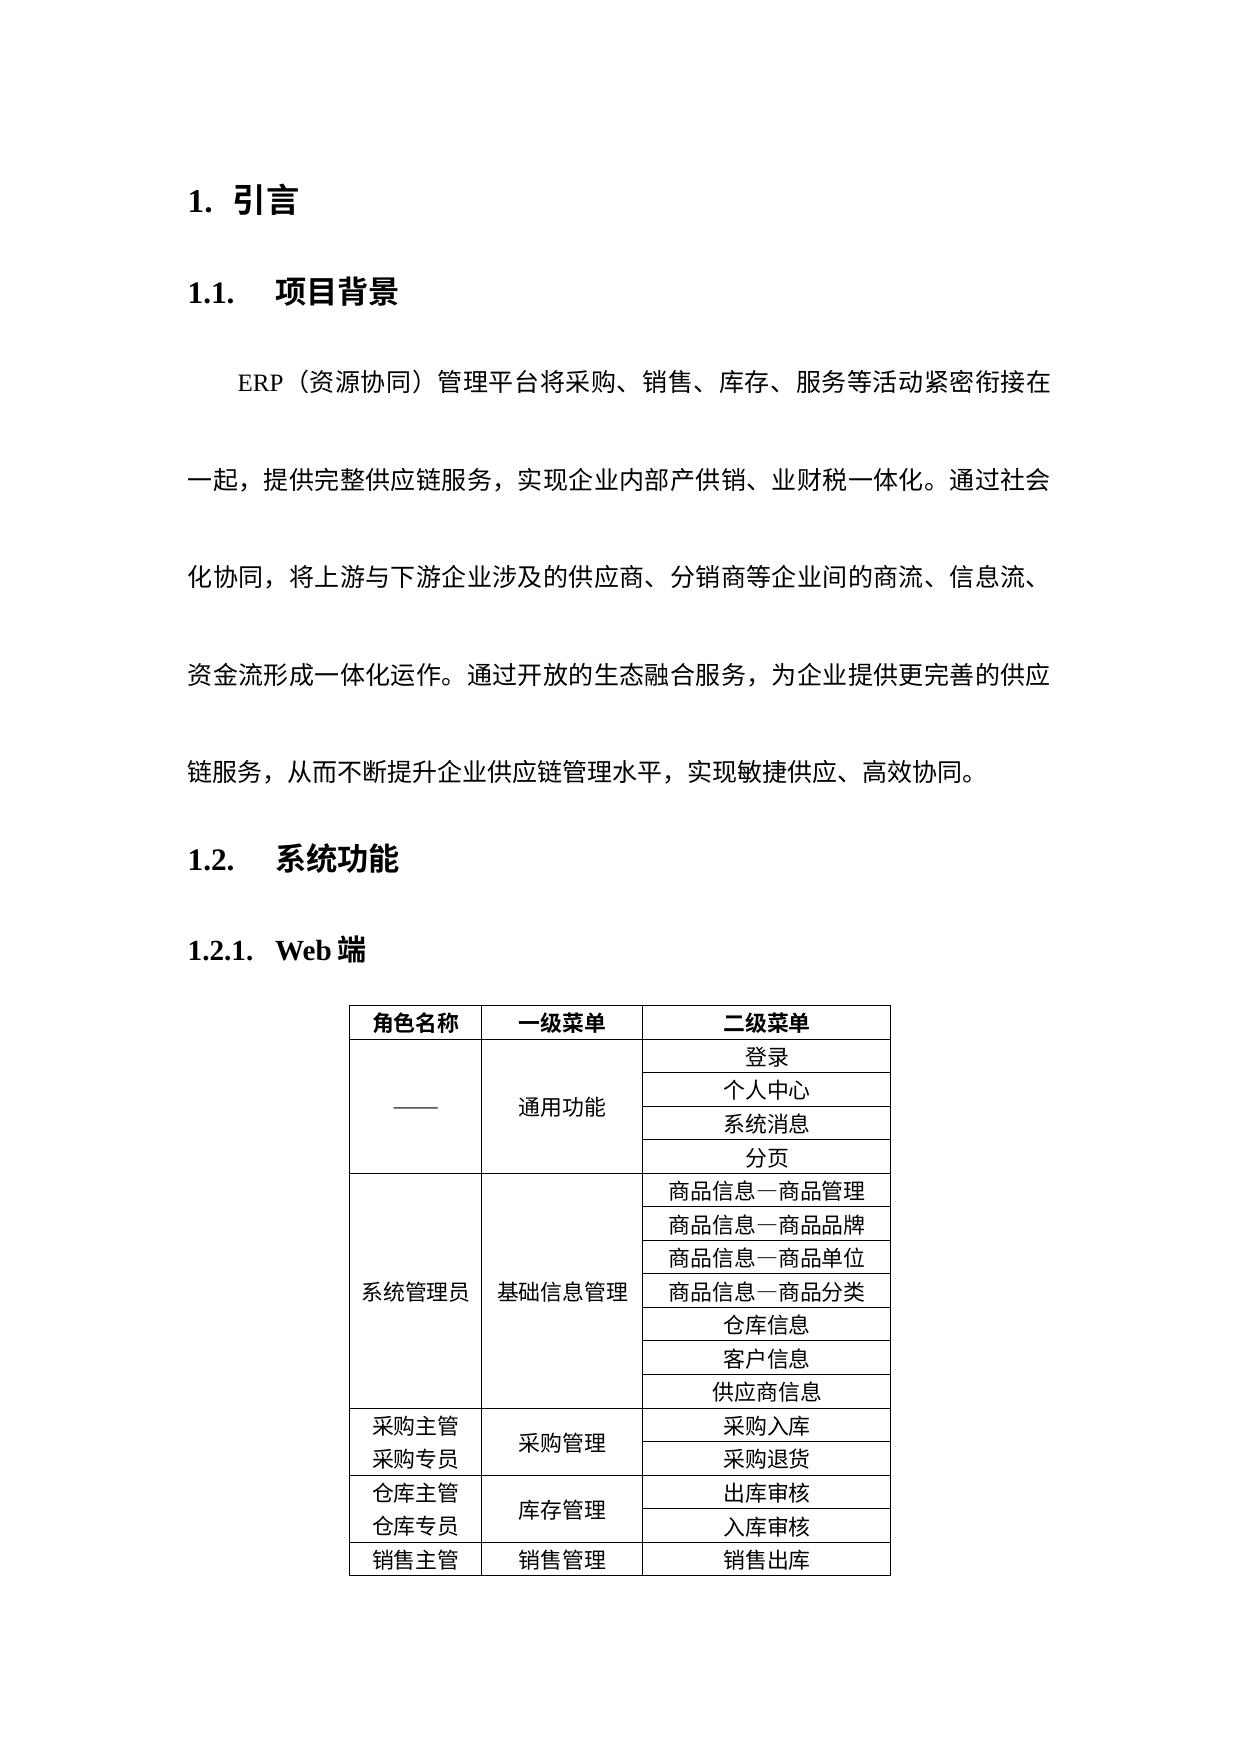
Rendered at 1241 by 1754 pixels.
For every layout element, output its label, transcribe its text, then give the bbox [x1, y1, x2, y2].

text ERP（资源协同）管理平台将采购、销售、库存、服务等活动紧密衔接在一起，提供完整供应链服务，实现企业内部产供销、业财税一体化。通过社会化协同，将上游与下游企业涉及的供应商、分销商等企业间的商流、信息流、资金流形成一体化运作。通过开放的生态融合服务，为企业提供更完善的供应链服务，从而不断提升企业供应链管理水平，实现敏捷供应、高效协同。 [187, 348, 1053, 803]
table_header 角色名称 [350, 1006, 481, 1038]
table_cell 出库审核 [643, 1476, 890, 1508]
subtitle 系统功能 [187, 825, 1053, 890]
table_cell 客户信息 [643, 1341, 890, 1374]
table_cell 商品信息—商品分类 [643, 1274, 890, 1307]
table_cell 通用功能 [482, 1040, 642, 1173]
table_cell 销售管理 [482, 1543, 642, 1575]
table_cell 供应商信息 [643, 1375, 890, 1407]
table_cell 库存管理 [482, 1476, 642, 1542]
subtitle Web端 [187, 916, 1053, 981]
table_cell 系统消息 [643, 1107, 890, 1139]
table_cell 采购退货 [643, 1442, 890, 1474]
table_cell 登录 [643, 1040, 890, 1072]
table_cell 分页 [643, 1140, 890, 1173]
subtitle 项目背景 [187, 257, 1053, 322]
table_cell —— [350, 1040, 481, 1173]
table_cell 系统管理员 [350, 1174, 481, 1407]
table_header 一级菜单 [482, 1006, 642, 1038]
table_cell 商品信息—商品管理 [643, 1174, 890, 1206]
table_cell 商品信息—商品品牌 [643, 1207, 890, 1240]
table_cell 仓库信息 [643, 1308, 890, 1340]
table_cell 采购入库 [643, 1409, 890, 1441]
table_cell 入库审核 [643, 1509, 890, 1542]
table_cell 采购主管 采购专员 [350, 1409, 481, 1474]
table_cell 商品信息—商品单位 [643, 1241, 890, 1273]
table_cell 个人中心 [643, 1073, 890, 1106]
table_header 二级菜单 [643, 1006, 890, 1038]
table_cell 销售出库 [643, 1543, 890, 1575]
table_cell 销售主管 销售专员 [350, 1543, 481, 1575]
table_cell 仓库主管 仓库专员 [350, 1476, 481, 1542]
table_cell 基础信息管理 [482, 1174, 642, 1407]
table_cell 采购管理 [482, 1409, 642, 1474]
subtitle 引言 [187, 165, 1053, 230]
